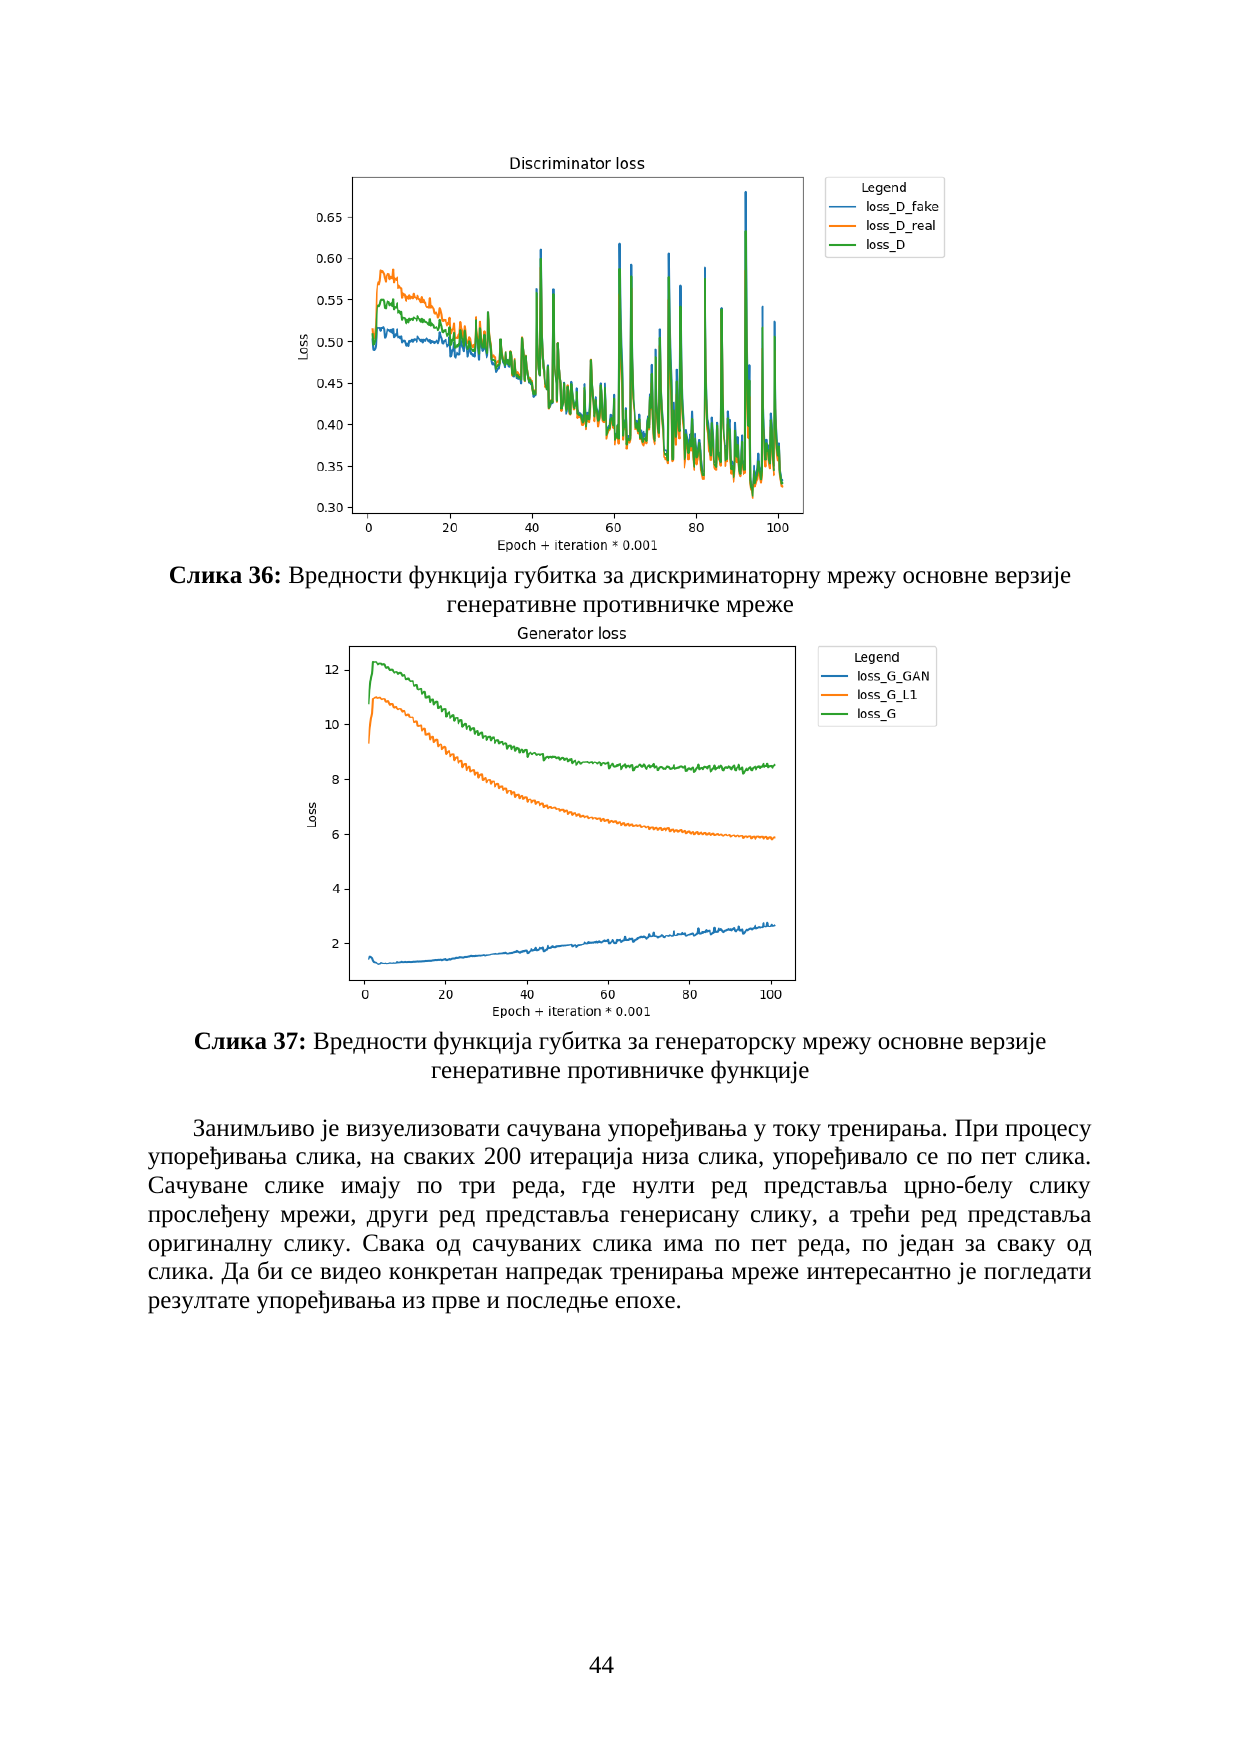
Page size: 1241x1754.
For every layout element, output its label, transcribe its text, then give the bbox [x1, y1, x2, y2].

text Слика 37: Вредности функција губитка за генераторску мрежу основне верзије генеративне противничке функције [148, 1026, 1092, 1084]
text Слика 36: Вредности функција губитка за дискриминаторну мрежу основне верзије генеративне противничке мреже [148, 560, 1092, 618]
picture [297, 617, 944, 1027]
text Занимљиво је визуелизовати сачувана упоређивања у току тренирања. При процесу упоређивања слика, на сваких 200 итерација низа слика, упоређивало се по пет слика. Сачуване слике имају по три реда, где нулти ред представља црно-белу слику прослеђену мрежи, други ред представља генерисану слику, а трећи ред представља оригиналну слику. Свака од сачуваних слика има по пет реда, по један за сваку од слика. Да би се видео конкретан напредак тренирања мреже интересантно је погледати резултате упоређивања из прве и последње епохе. [148, 1113, 1092, 1314]
picture [288, 147, 952, 561]
